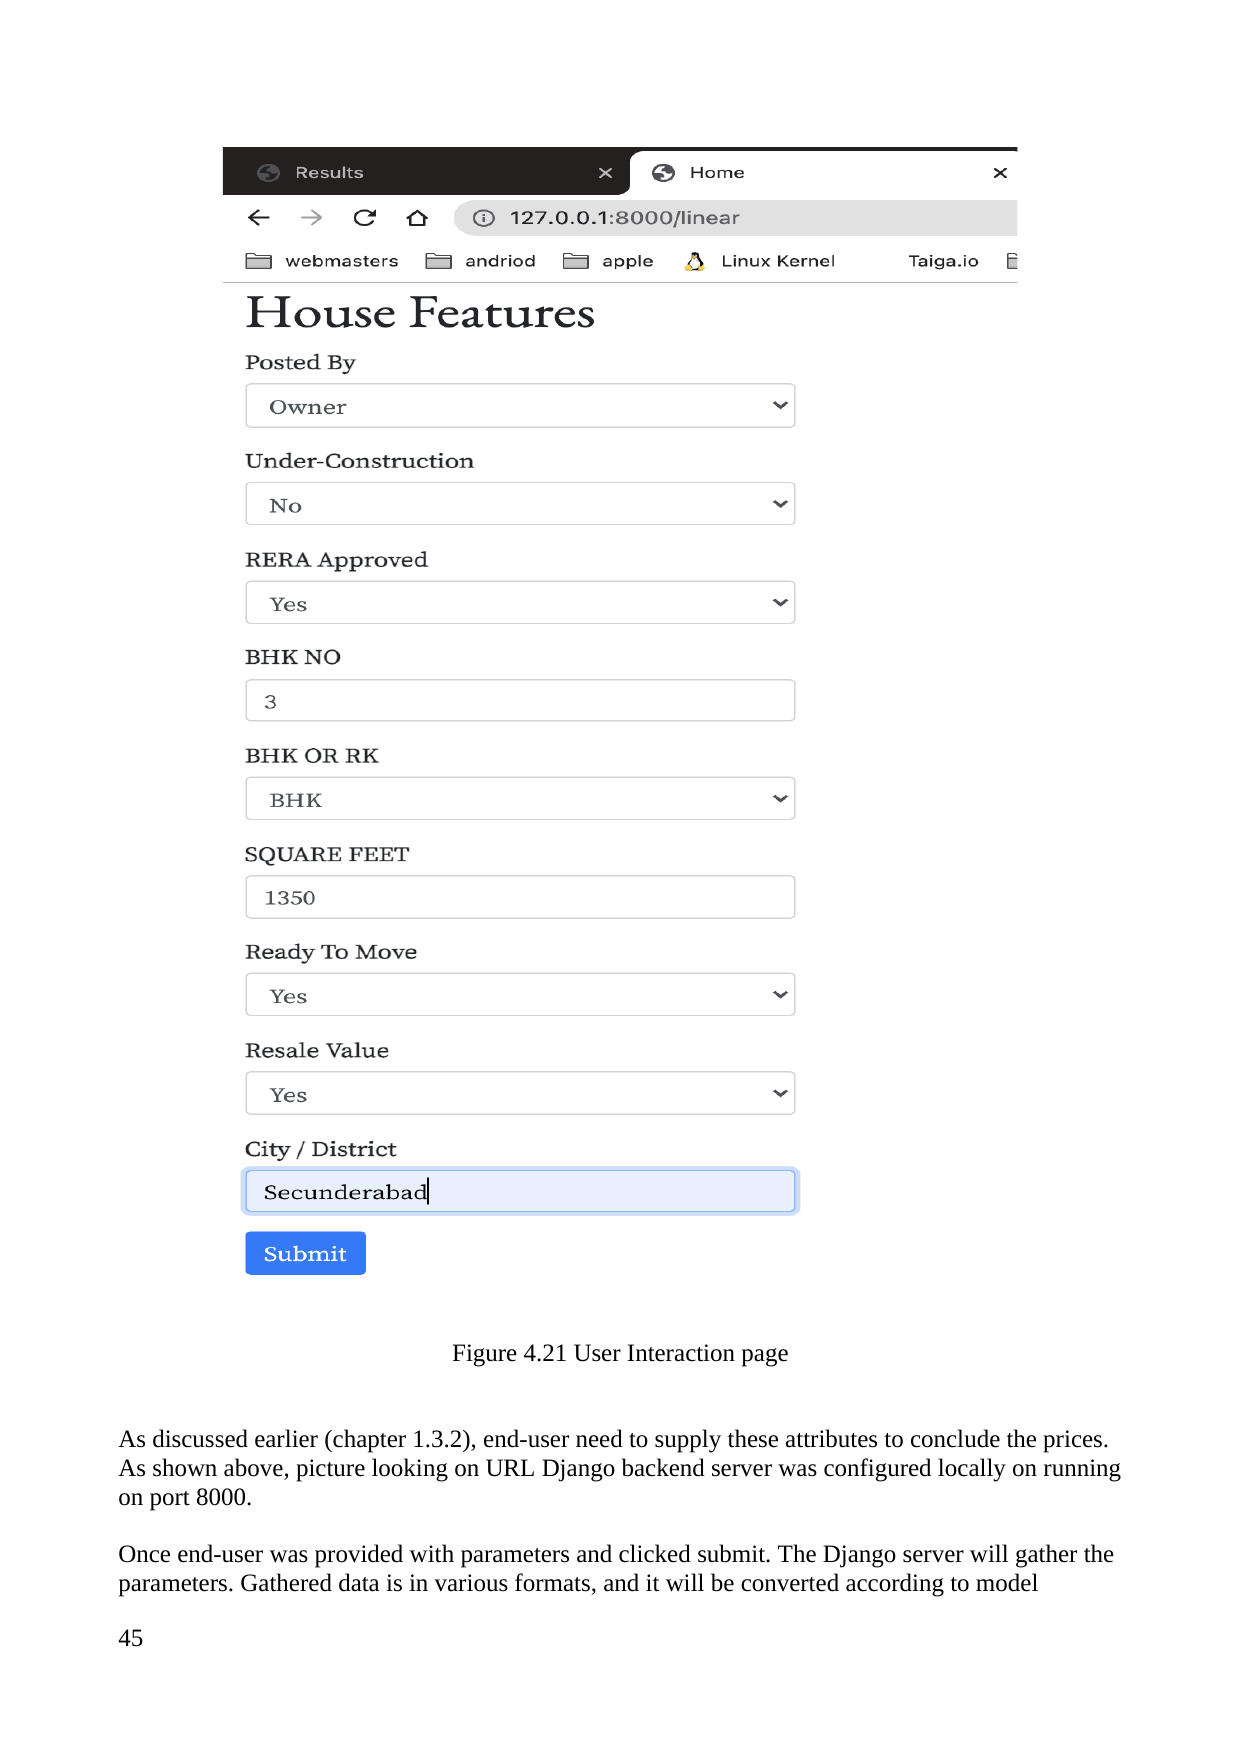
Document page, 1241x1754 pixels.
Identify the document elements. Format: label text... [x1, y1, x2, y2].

text As discussed earlier (chapter 1.3.2), end-user need to supply these attributes to conclude the prices. As shown above, picture looking on URL Django backend server was configured locally on running on port 8000. [118, 1424, 1122, 1511]
picture [222, 147, 1018, 1281]
text Figure 4.21 User Interaction page [118, 1338, 1122, 1367]
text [118, 1539, 1122, 1597]
